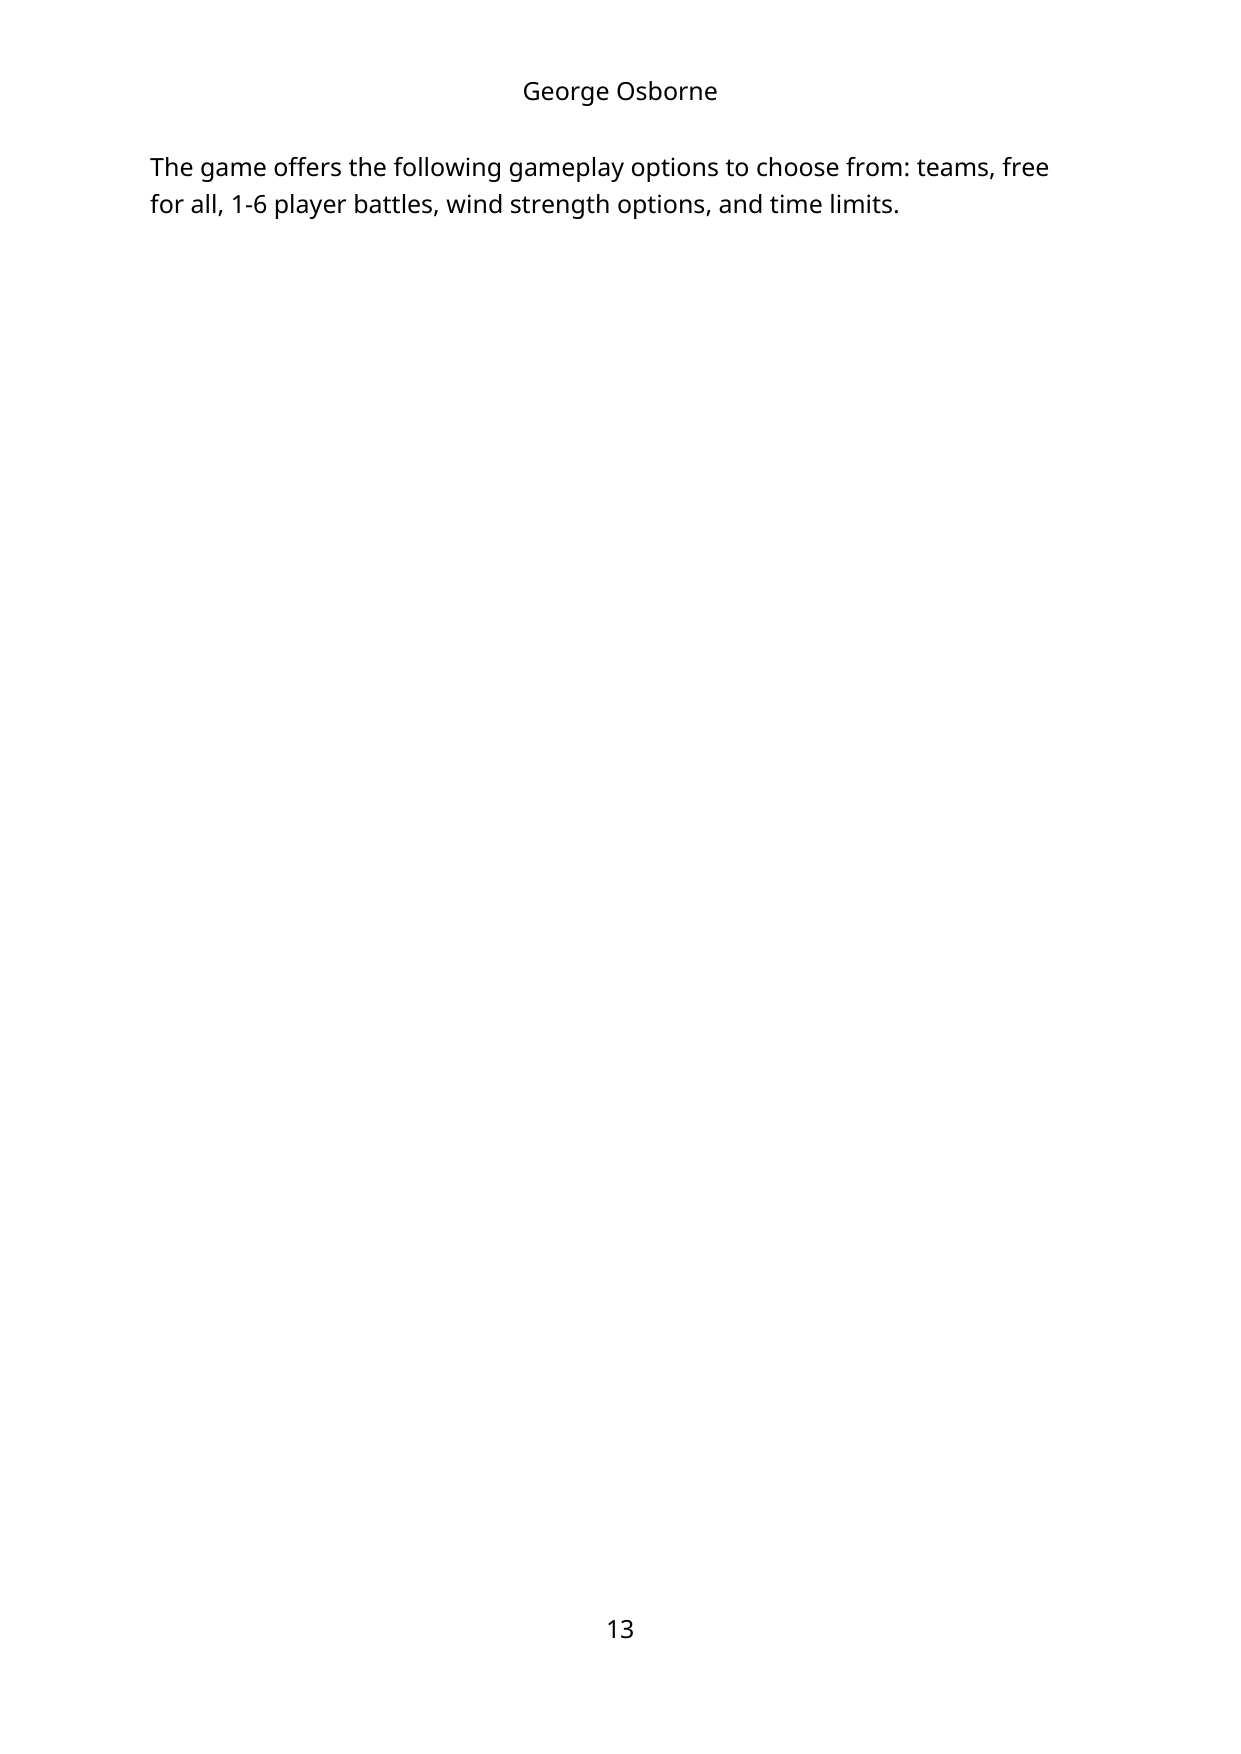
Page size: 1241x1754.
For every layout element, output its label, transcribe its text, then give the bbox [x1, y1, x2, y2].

text The game offers the following gameplay options to choose from: teams, free for all, 1-6 player battles, wind strength options, and time limits. [150, 150, 1090, 221]
